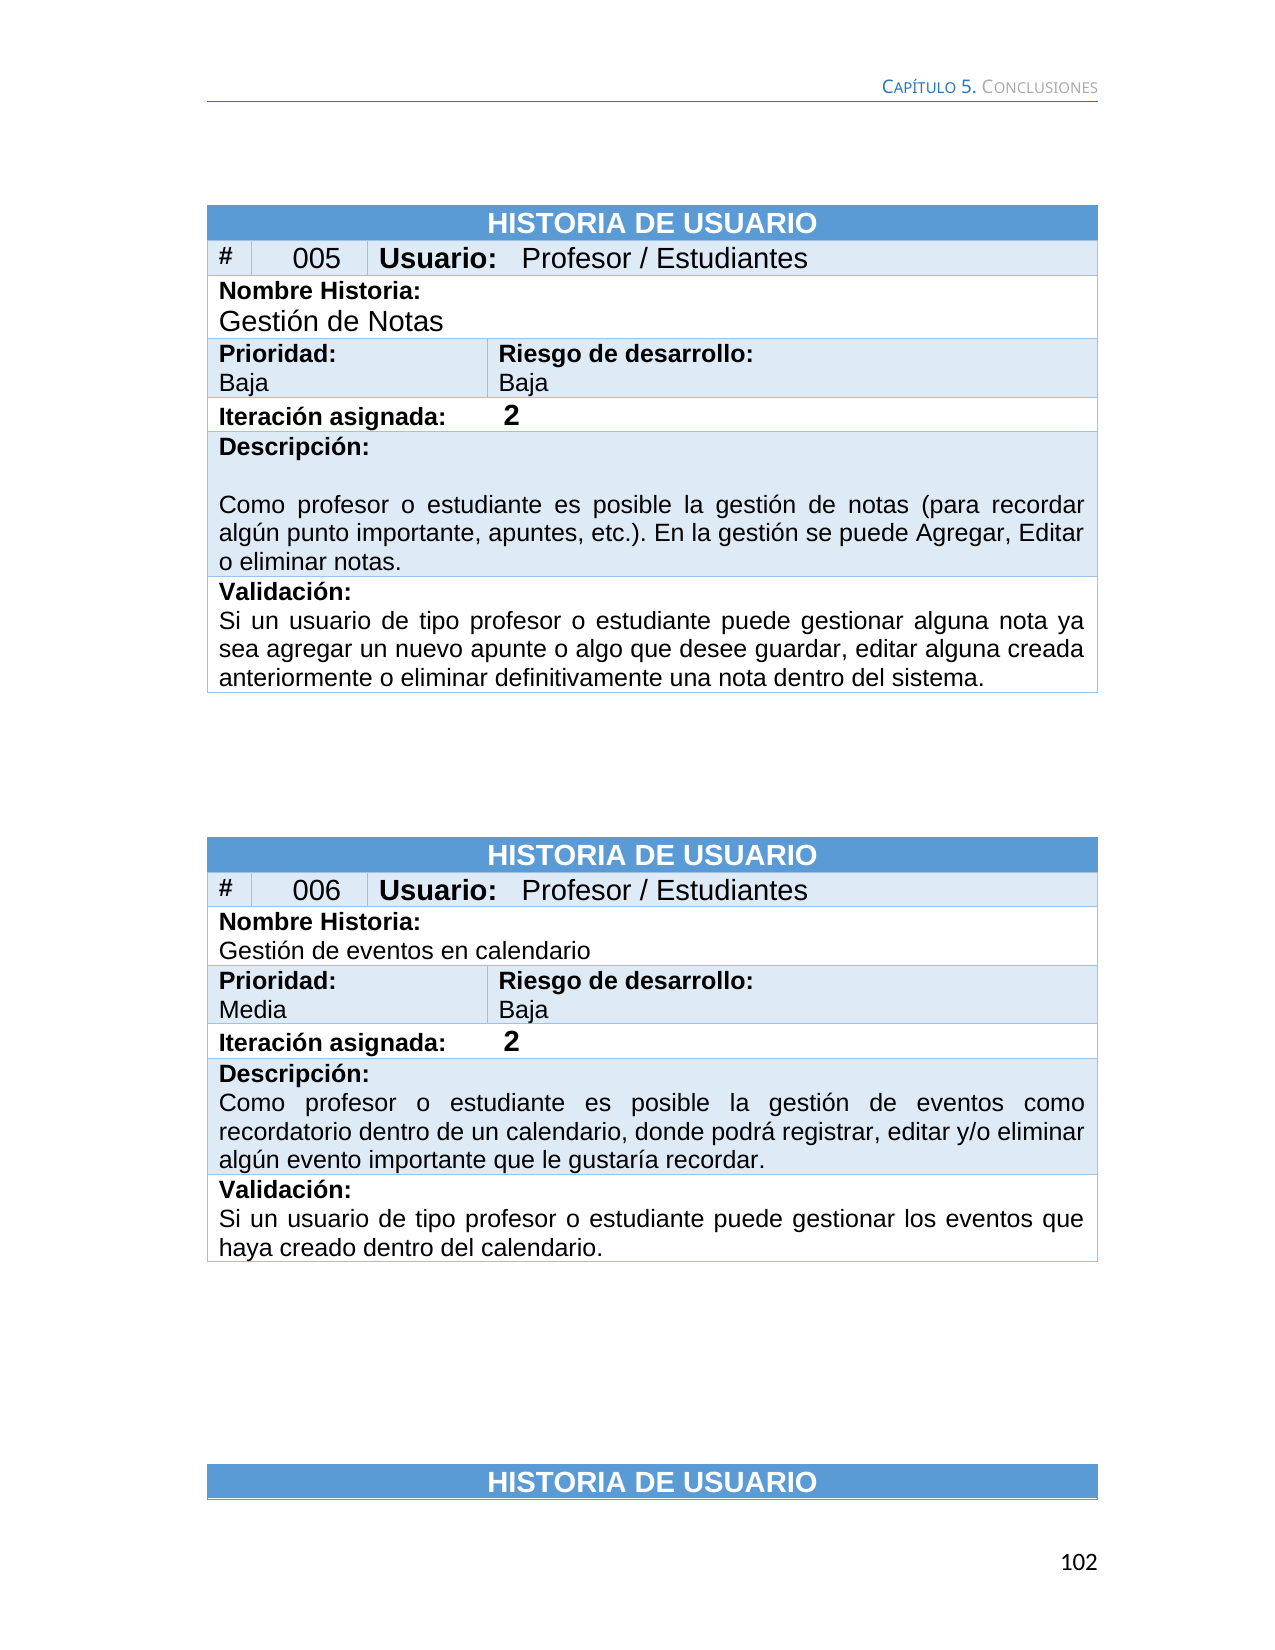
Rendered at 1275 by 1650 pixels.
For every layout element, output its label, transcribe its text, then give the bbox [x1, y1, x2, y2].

table_cell Descripción: Como profesor o estudiante es posible la gestión de eventos como recordatorio dentro de un calendario, donde podrá registrar, editar y/o eliminar algún evento importante que le gustaría recordar. [208, 1059, 1097, 1174]
table_cell Iteración asignada: 2 [208, 398, 1097, 431]
table_header HISTORIA DE USUARIO [208, 206, 1097, 240]
table_cell Prioridad: Media [208, 966, 487, 1023]
table_cell Riesgo de desarrollo: Baja [488, 339, 1097, 397]
table_cell 006 [252, 873, 367, 906]
table_cell Usuario: Profesor / Estudiantes [368, 873, 1097, 906]
table_cell Validación: Si un usuario de tipo profesor o estudiante puede gestionar los eventos que haya creado dentro del calendario. [208, 1175, 1097, 1261]
table_cell Iteración asignada: 2 [208, 1024, 1097, 1058]
table_cell Nombre Historia: Gestión de eventos en calendario [208, 907, 1097, 965]
table_header HISTORIA DE USUARIO [208, 1465, 1097, 1498]
table_cell Riesgo de desarrollo: Baja [488, 966, 1097, 1023]
table_cell Descripción: Como profesor o estudiante es posible la gestión de notas (para recordar algún punto importante, apuntes, etc.). En la gestión se puede Agregar, Editar o eliminar notas. [208, 432, 1097, 576]
table_cell # [208, 873, 251, 906]
table_header HISTORIA DE USUARIO [208, 838, 1097, 872]
table_cell # [208, 241, 251, 275]
table_cell Usuario: Profesor / Estudiantes [368, 241, 1097, 275]
table_cell Prioridad: Baja [208, 339, 487, 397]
table_cell Nombre Historia: Gestión de Notas [208, 276, 1097, 338]
table_cell Validación: Si un usuario de tipo profesor o estudiante puede gestionar alguna nota ya sea agregar un nuevo apunte o algo que desee guardar, editar alguna creada anteriormente o eliminar definitivamente una nota dentro del sistema. [208, 577, 1097, 692]
table_cell 005 [252, 241, 367, 275]
